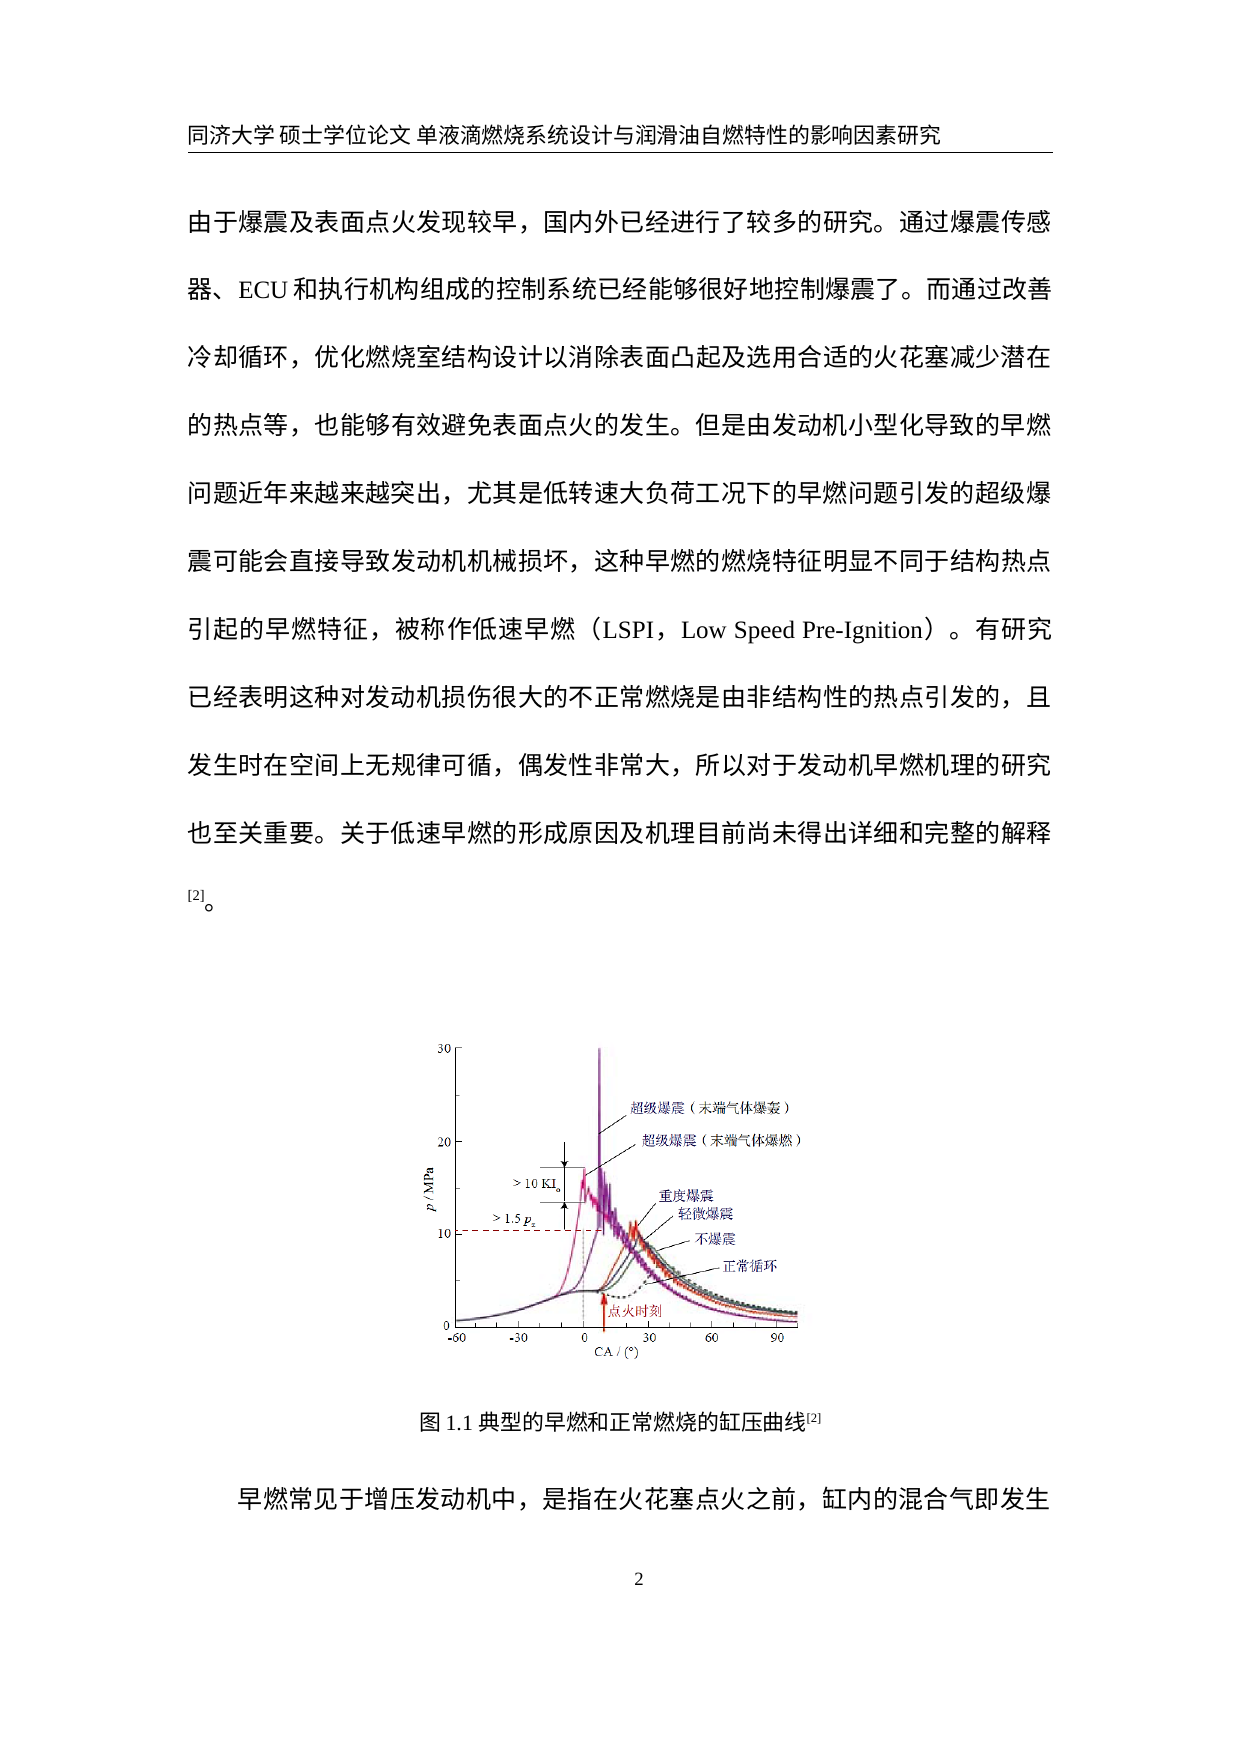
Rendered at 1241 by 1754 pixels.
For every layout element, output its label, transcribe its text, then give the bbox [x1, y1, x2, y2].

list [187, 186, 1053, 933]
picture [412, 1018, 827, 1373]
text 图1.1 典型的早燃和正常燃烧的缸压曲线[2] [187, 1404, 1053, 1438]
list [187, 1463, 1053, 1531]
